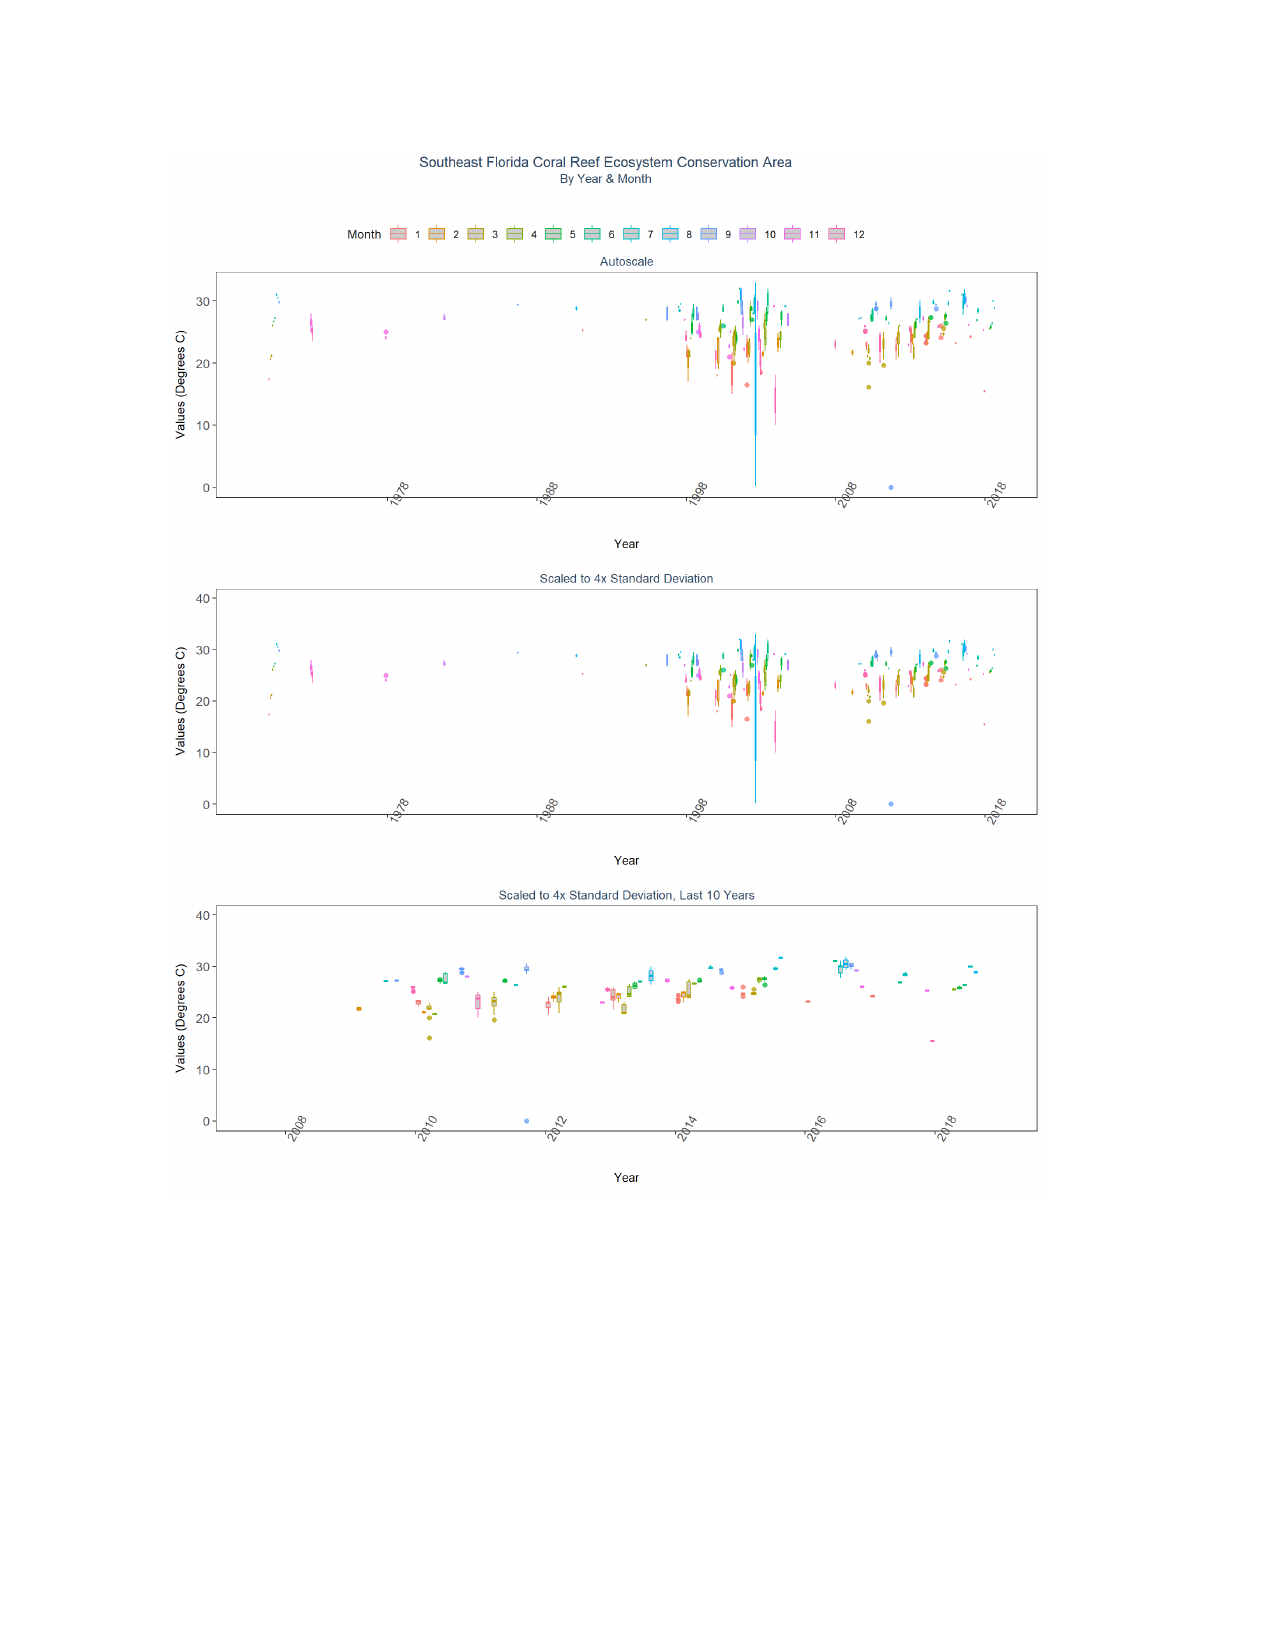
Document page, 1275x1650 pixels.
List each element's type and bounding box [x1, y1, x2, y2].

picture [168, 150, 1044, 1200]
